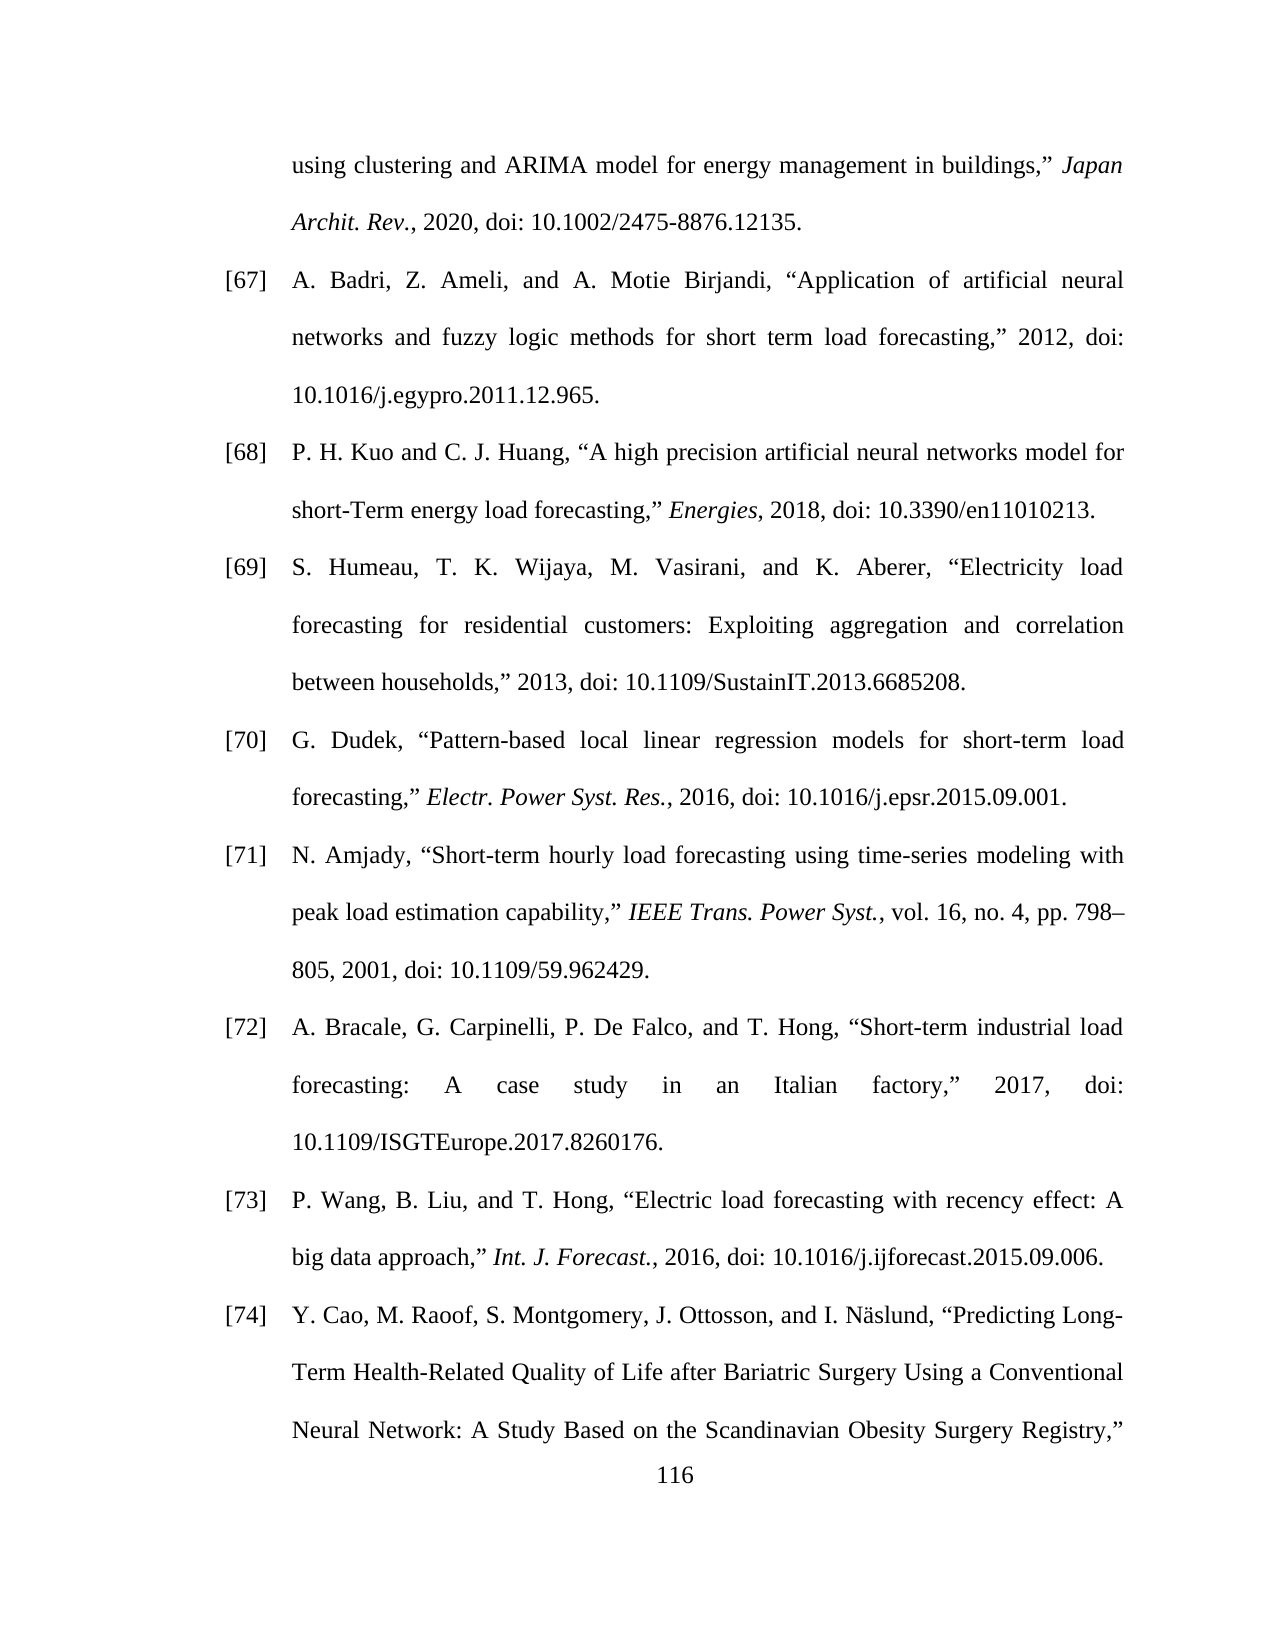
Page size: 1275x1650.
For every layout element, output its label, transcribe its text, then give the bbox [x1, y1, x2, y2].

text [73] P. Wang, B. Liu, and T. Hong, “Electric load forecasting with recency effect: A big data approach,” Int. J. Forecast., 2016, doi: 10.1016/j.ijforecast.2015.09.006. [225, 1185, 1125, 1271]
text [68] P. H. Kuo and C. J. Huang, “A high precision artificial neural networks model for short-Term energy load forecasting,” Energies, 2018, doi: 10.3390/en11010213. [225, 437, 1125, 524]
text [71] N. Amjady, “Short-term hourly load forecasting using time-series modeling with peak load estimation capability,” IEEE Trans. Power Syst., vol. 16, no. 4, pp. 798–805, 2001, doi: 10.1109/59.962429. [225, 840, 1125, 984]
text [225, 1300, 1125, 1444]
text [72] A. Bracale, G. Carpinelli, P. De Falco, and T. Hong, “Short-term industrial load forecasting: A case study in an Italian factory,” 2017, doi: 10.1109/ISGTEurope.2017.8260176. [225, 1012, 1125, 1156]
text [69] S. Humeau, T. K. Wijaya, M. Vasirani, and K. Aberer, “Electricity load forecasting for residential customers: Exploiting aggregation and correlation between households,” 2013, doi: 10.1109/SustainIT.2013.6685208. [225, 552, 1125, 696]
text [67] A. Badri, Z. Ameli, and A. Motie Birjandi, “Application of artificial neural networks and fuzzy logic methods for short term load forecasting,” 2012, doi: 10.1016/j.egypro.2011.12.965. [225, 265, 1125, 409]
text [70] G. Dudek, “Pattern-based local linear regression models for short-term load forecasting,” Electr. Power Syst. Res., 2016, doi: 10.1016/j.epsr.2015.09.001. [225, 725, 1125, 811]
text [225, 150, 1125, 236]
